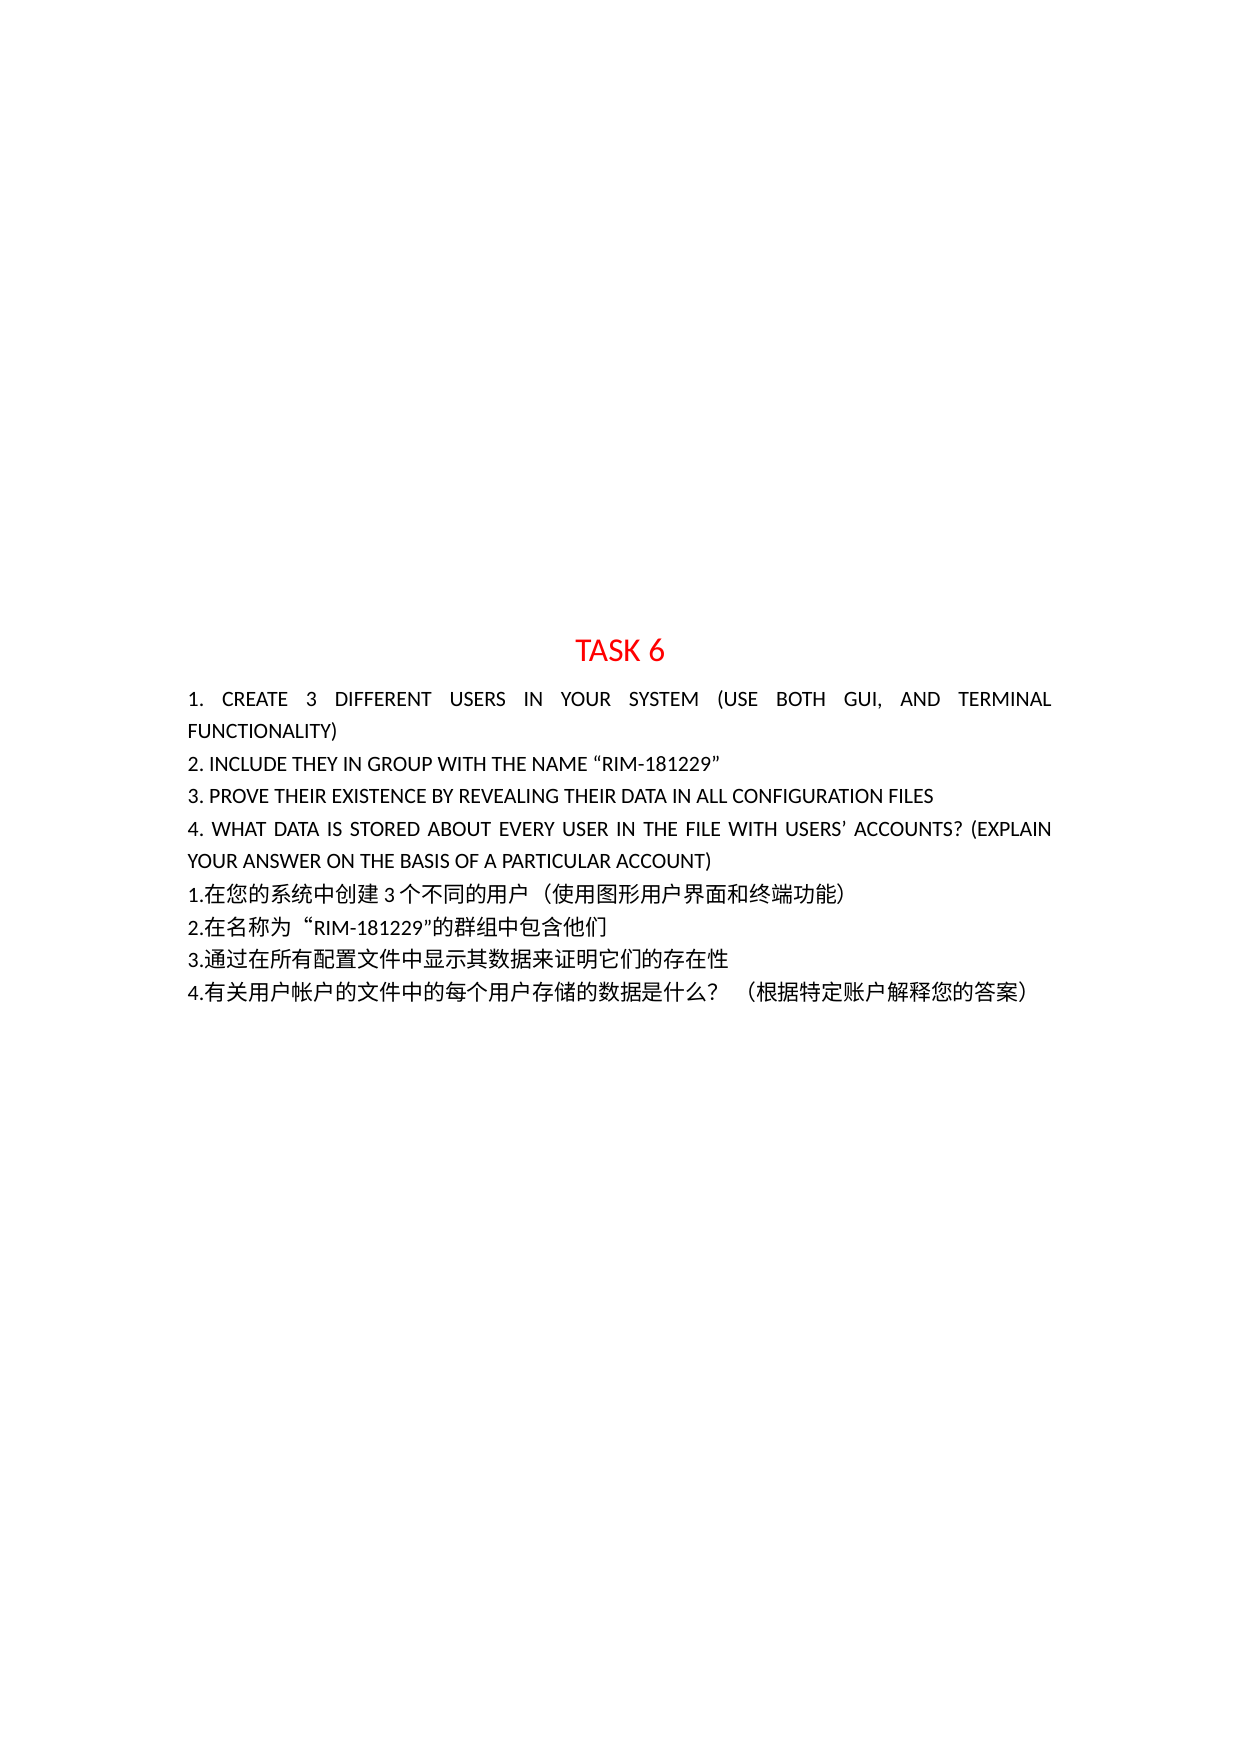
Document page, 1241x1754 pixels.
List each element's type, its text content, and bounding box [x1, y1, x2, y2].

text 2. INCLUDE THEY IN GROUP WITH THE NAME “RIM-181229” [187, 747, 1053, 779]
text 4. WHAT DATA IS STORED ABOUT EVERY USER IN THE FILE WITH USERS’ ACCOUNTS? (EXPLAIN YOUR ANSWER ON THE BASIS OF A PARTICULAR ACCOUNT) [187, 812, 1053, 877]
text 1. CREATE 3 DIFFERENT USERS IN YOUR SYSTEM (USE BOTH GUI, AND TERMINAL FUNCTIONALITY) [187, 682, 1053, 747]
text 1.在您的系统中创建3个不同的用户（使用图形用户界面和终端功能） [187, 877, 1053, 909]
text 3.通过在所有配置文件中显示其数据来证明它们的存在性 [187, 942, 1053, 974]
text 4.有关用户帐户的文件中的每个用户存储的数据是什么？ （根据特定账户解释您的答案） [187, 974, 1053, 1007]
text 3. PROVE THEIR EXISTENCE BY REVEALING THEIR DATA IN ALL CONFIGURATION FILES [187, 779, 1053, 812]
text TASK 6 [187, 617, 1053, 682]
text 2.在名称为“RIM-181229”的群组中包含他们 [187, 909, 1053, 942]
